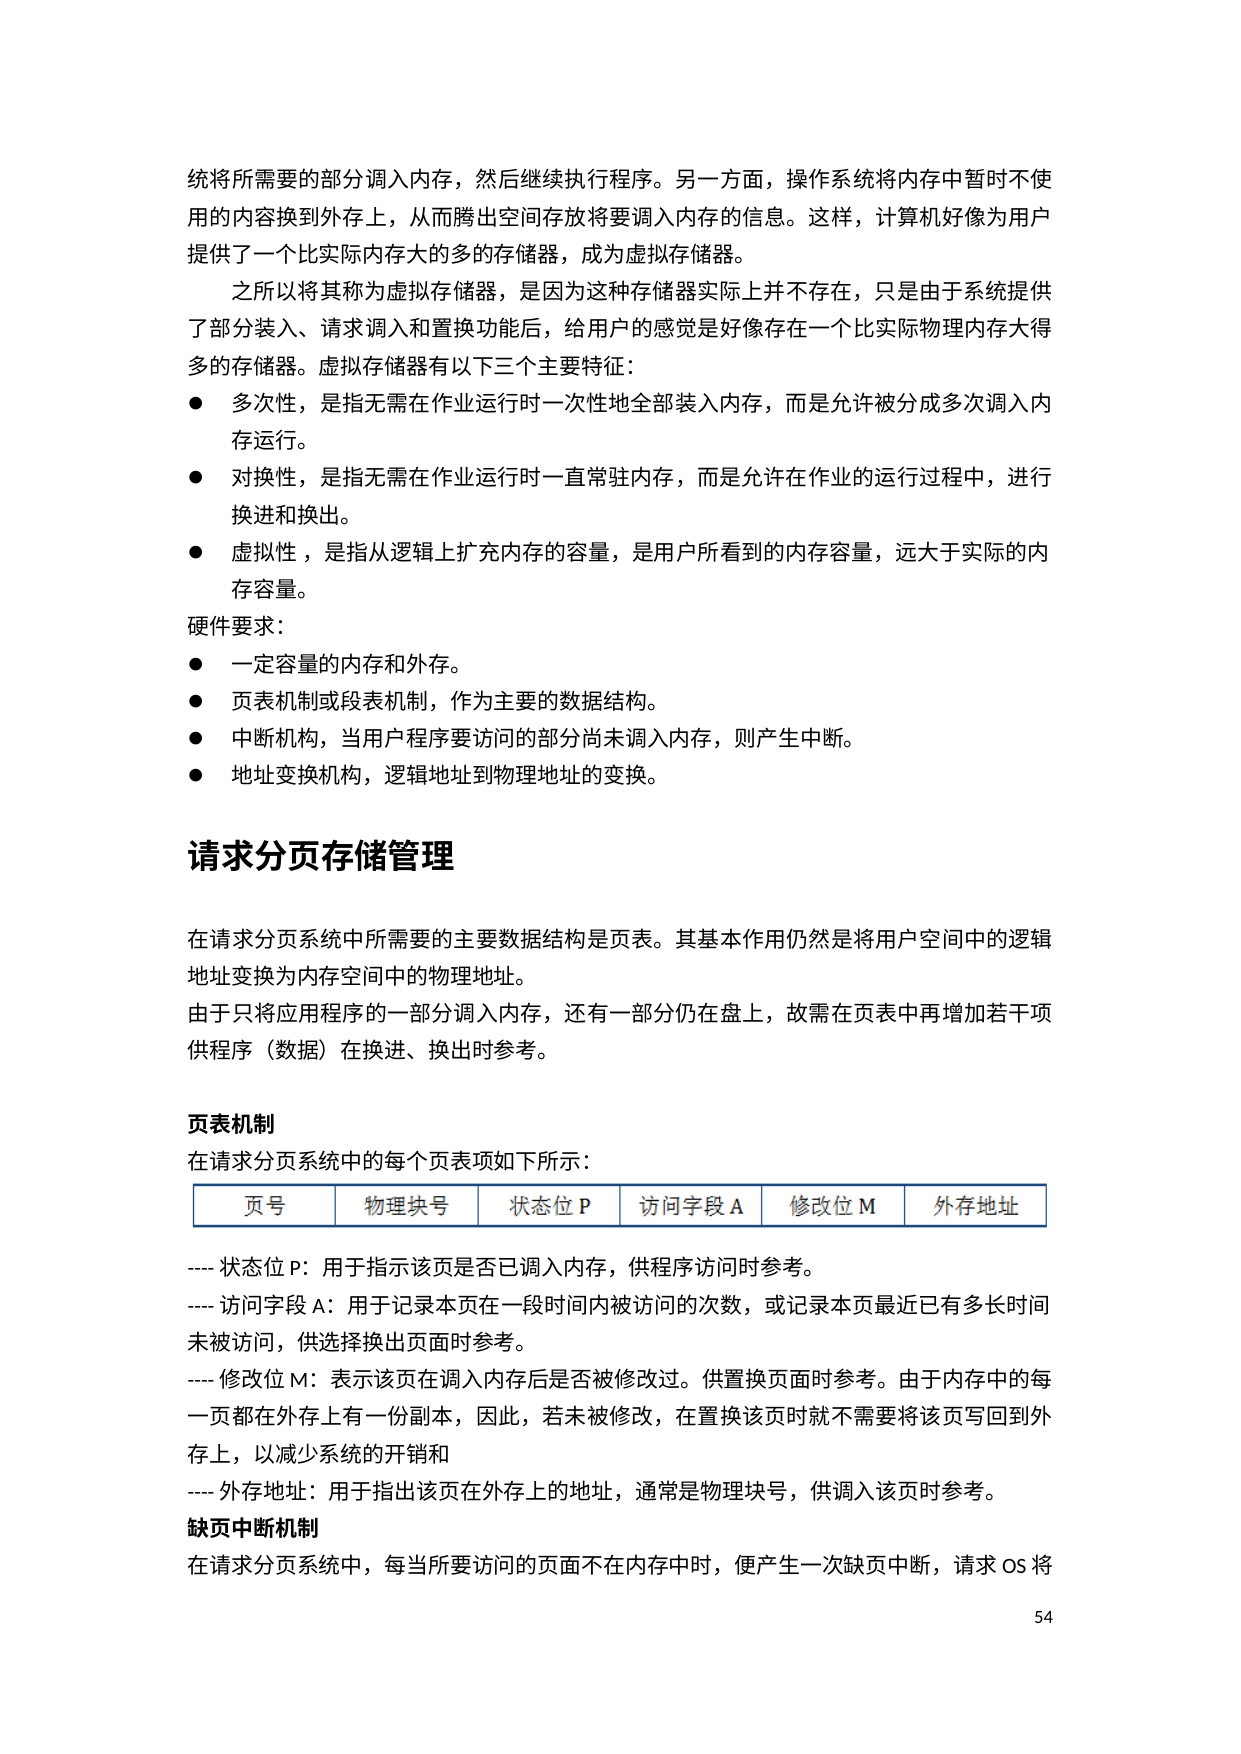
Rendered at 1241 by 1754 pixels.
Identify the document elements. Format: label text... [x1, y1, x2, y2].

list 对换性，是指无需在作业运行时一直常驻内存，而是允许在作业的运行过程中，进行换进和换出。 [187, 460, 1053, 530]
list 地址变换机构，逻辑地址到物理地址的变换。 [187, 758, 1053, 790]
list 虚拟性 ，是指从逻辑上扩充内存的容量，是用户所看到的内存容量，远大于实际的内存容量。 [187, 534, 1053, 604]
subtitle 请求分页存储管理 [187, 822, 1053, 887]
text ---- 状态位P：用于指示该页是否已调入内存，供程序访问时参考。 [187, 1250, 1053, 1282]
text 硬件要求： [187, 609, 1053, 641]
text 在请求分页系统中所需要的主要数据结构是页表。其基本作用仍然是将用户空间中的逻辑地址变换为内存空间中的物理地址。 [187, 921, 1053, 991]
picture [187, 1181, 1053, 1230]
text 缺页中断机制 [187, 1511, 1053, 1543]
text 之所以将其称为虚拟存储器，是因为这种存储器实际上并不存在，只是由于系统提供了部分装入、请求调入和置换功能后，给用户的感觉是好像存在一个比实际物理内存大得多的存储器。虚拟存储器有以下三个主要特征： [187, 274, 1053, 381]
text ---- 外存地址：用于指出该页在外存上的地址，通常是物理块号，供调入该页时参考。 [187, 1473, 1053, 1506]
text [187, 162, 1053, 269]
text 由于只将应用程序的一部分调入内存，还有一部分仍在盘上，故需在页表中再增加若干项，供程序（数据）在换进、换出时参考。 [187, 996, 1053, 1066]
text 在请求分页系统中的每个页表项如下所示： [187, 1144, 1053, 1176]
text ---- 访问字段A：用于记录本页在一段时间内被访问的次数，或记录本页最近已有多长时间未被访问，供选择换出页面时参考。 [187, 1287, 1053, 1357]
text ---- 修改位M：表示该页在调入内存后是否被修改过。供置换页面时参考。由于内存中的每一页都在外存上有一份副本，因此，若未被修改，在置换该页时就不需要将该页写回到外存上，以减少系统的开销和 [187, 1362, 1053, 1469]
text 页表机制 [187, 1107, 1053, 1139]
list 多次性，是指无需在作业运行时一次性地全部装入内存，而是允许被分成多次调入内存运行。 [187, 386, 1053, 455]
list 页表机制或段表机制，作为主要的数据结构。 [187, 683, 1053, 716]
list 中断机构，当用户程序要访问的部分尚未调入内存，则产生中断。 [187, 721, 1053, 753]
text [187, 1548, 1053, 1580]
list 一定容量的内存和外存。 [187, 646, 1053, 679]
